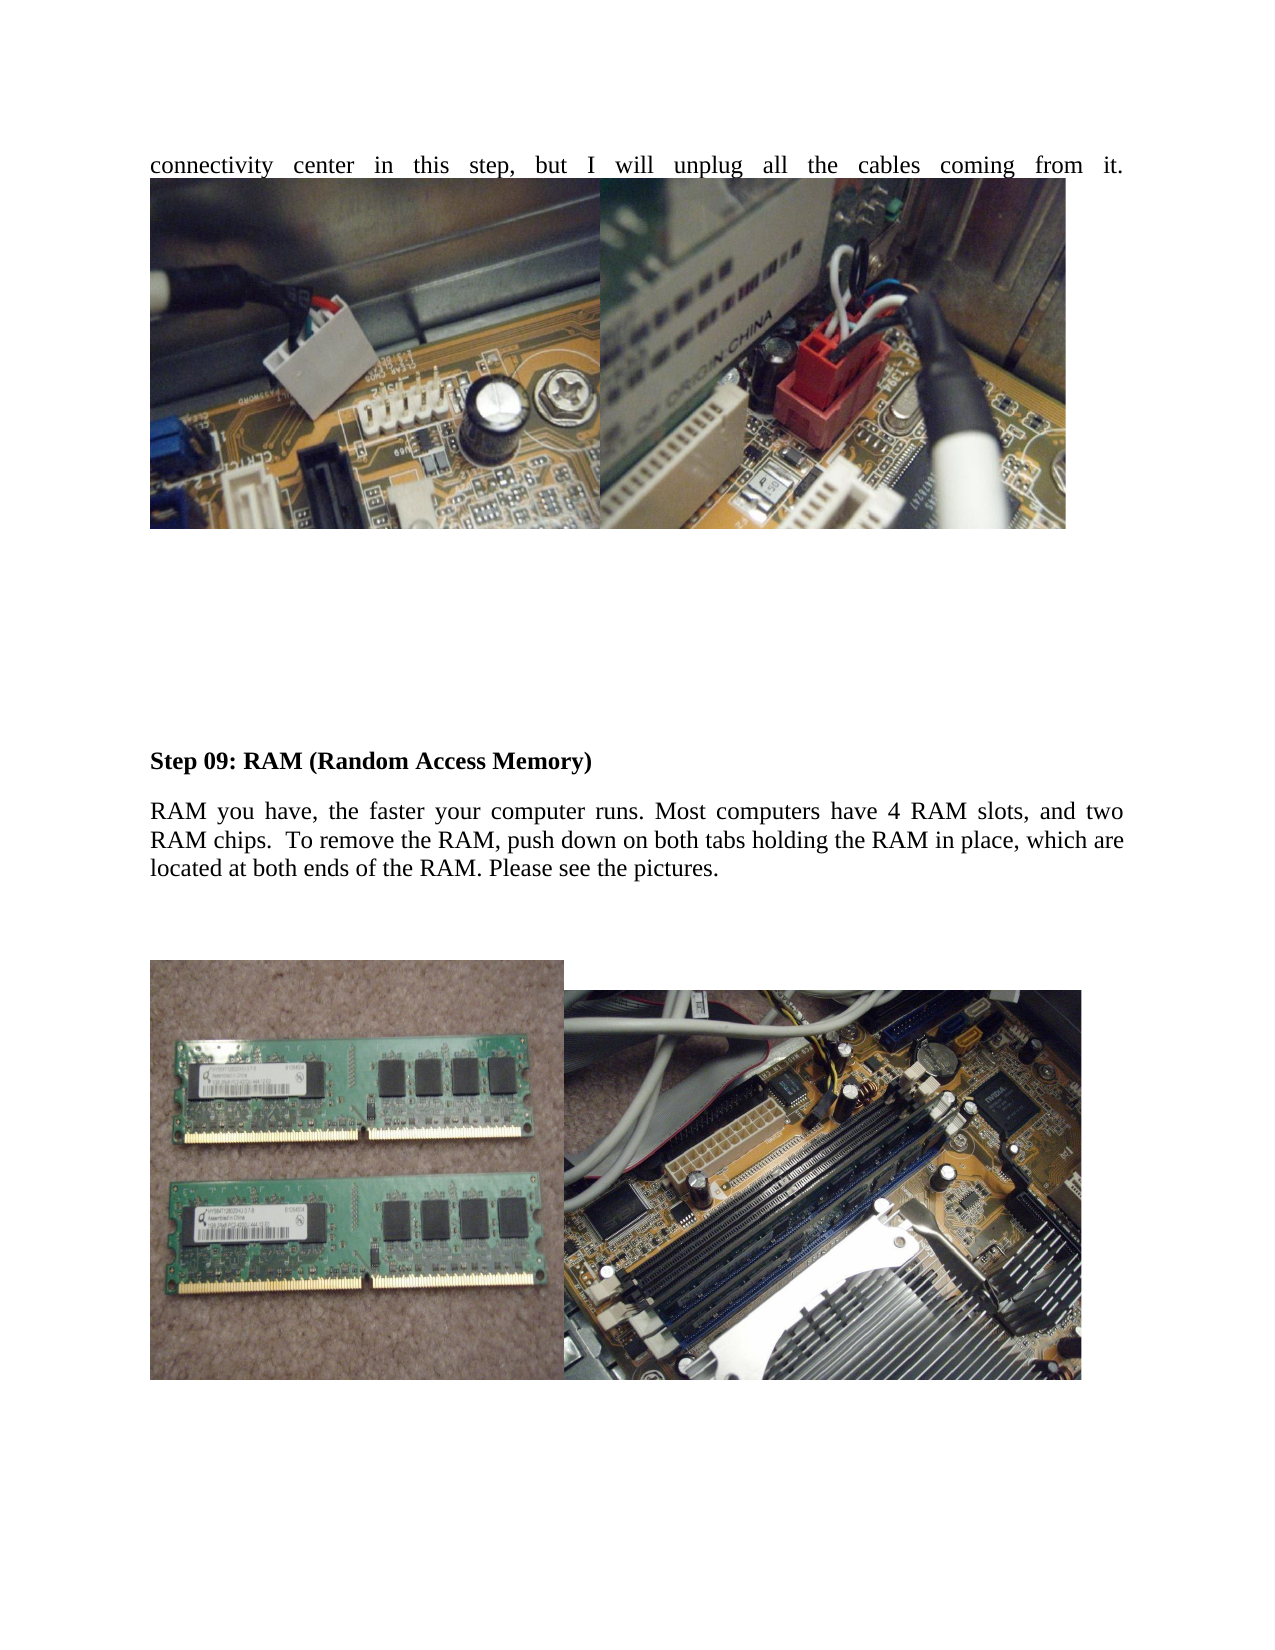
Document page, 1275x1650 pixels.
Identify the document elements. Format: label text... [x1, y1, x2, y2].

picture [150, 178, 1066, 529]
text Step 09: RAM (Random Access Memory) [150, 746, 1125, 775]
picture [150, 960, 1082, 1380]
text RAM you have, the faster your computer runs. Most computers have 4 RAM slots, and two RAM chips. To remove the RAM, push down on both tabs holding the RAM in place, which are located at both ends of the RAM. Please see the pictures. [150, 796, 1125, 882]
